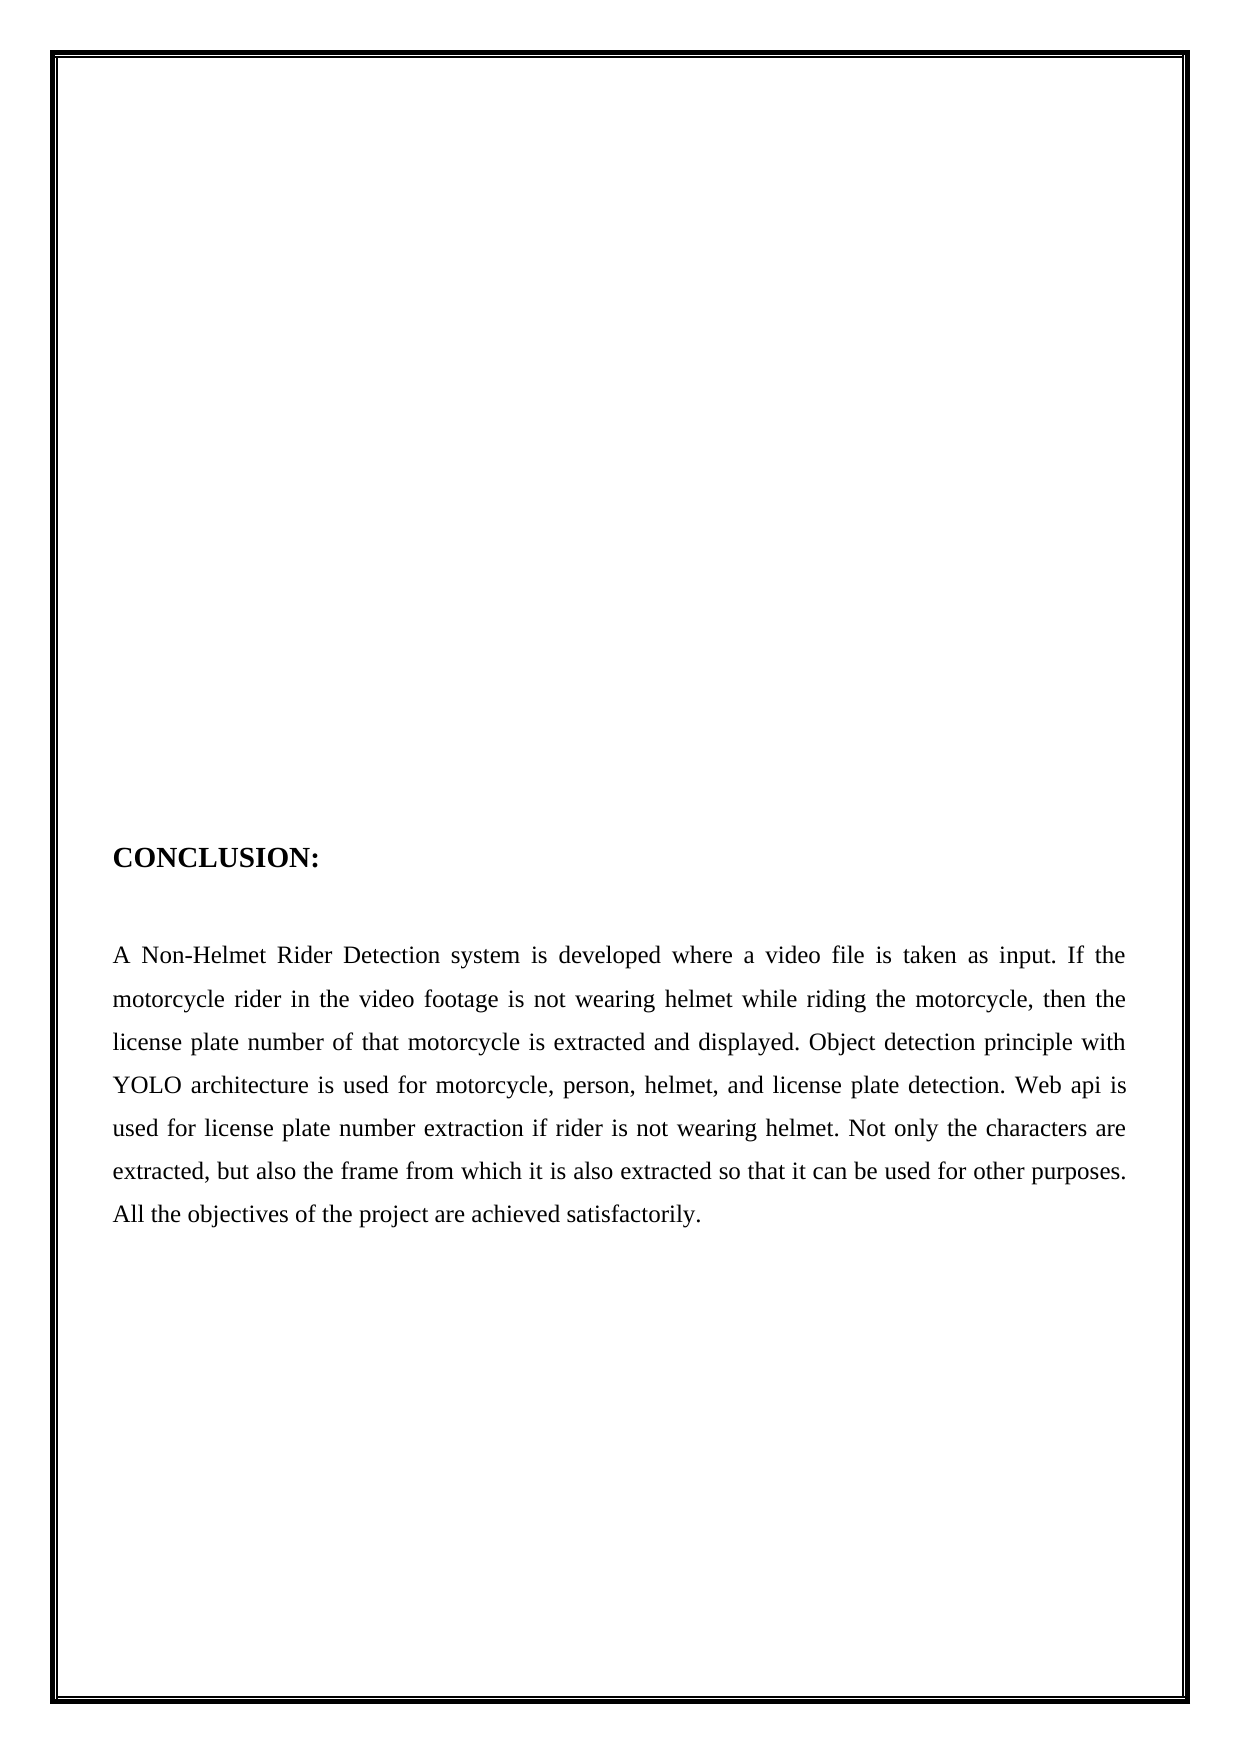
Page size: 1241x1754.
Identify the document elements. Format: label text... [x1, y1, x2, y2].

text CONCLUSION: [112, 840, 1128, 873]
text A Non-Helmet Rider Detection system is developed where a video file is taken as input. If the motorcycle rider in the video footage is not wearing helmet while riding the motorcycle, then the license plate number of that motorcycle is extracted and displayed. Object detection principle with YOLO architecture is used for motorcycle, person, helmet, and license plate detection. Web api is used for license plate number extraction if rider is not wearing helmet. Not only the characters are extracted, but also the frame from which it is also extracted so that it can be used for other purposes. All the objectives of the project are achieved satisfactorily. [112, 941, 1128, 1228]
